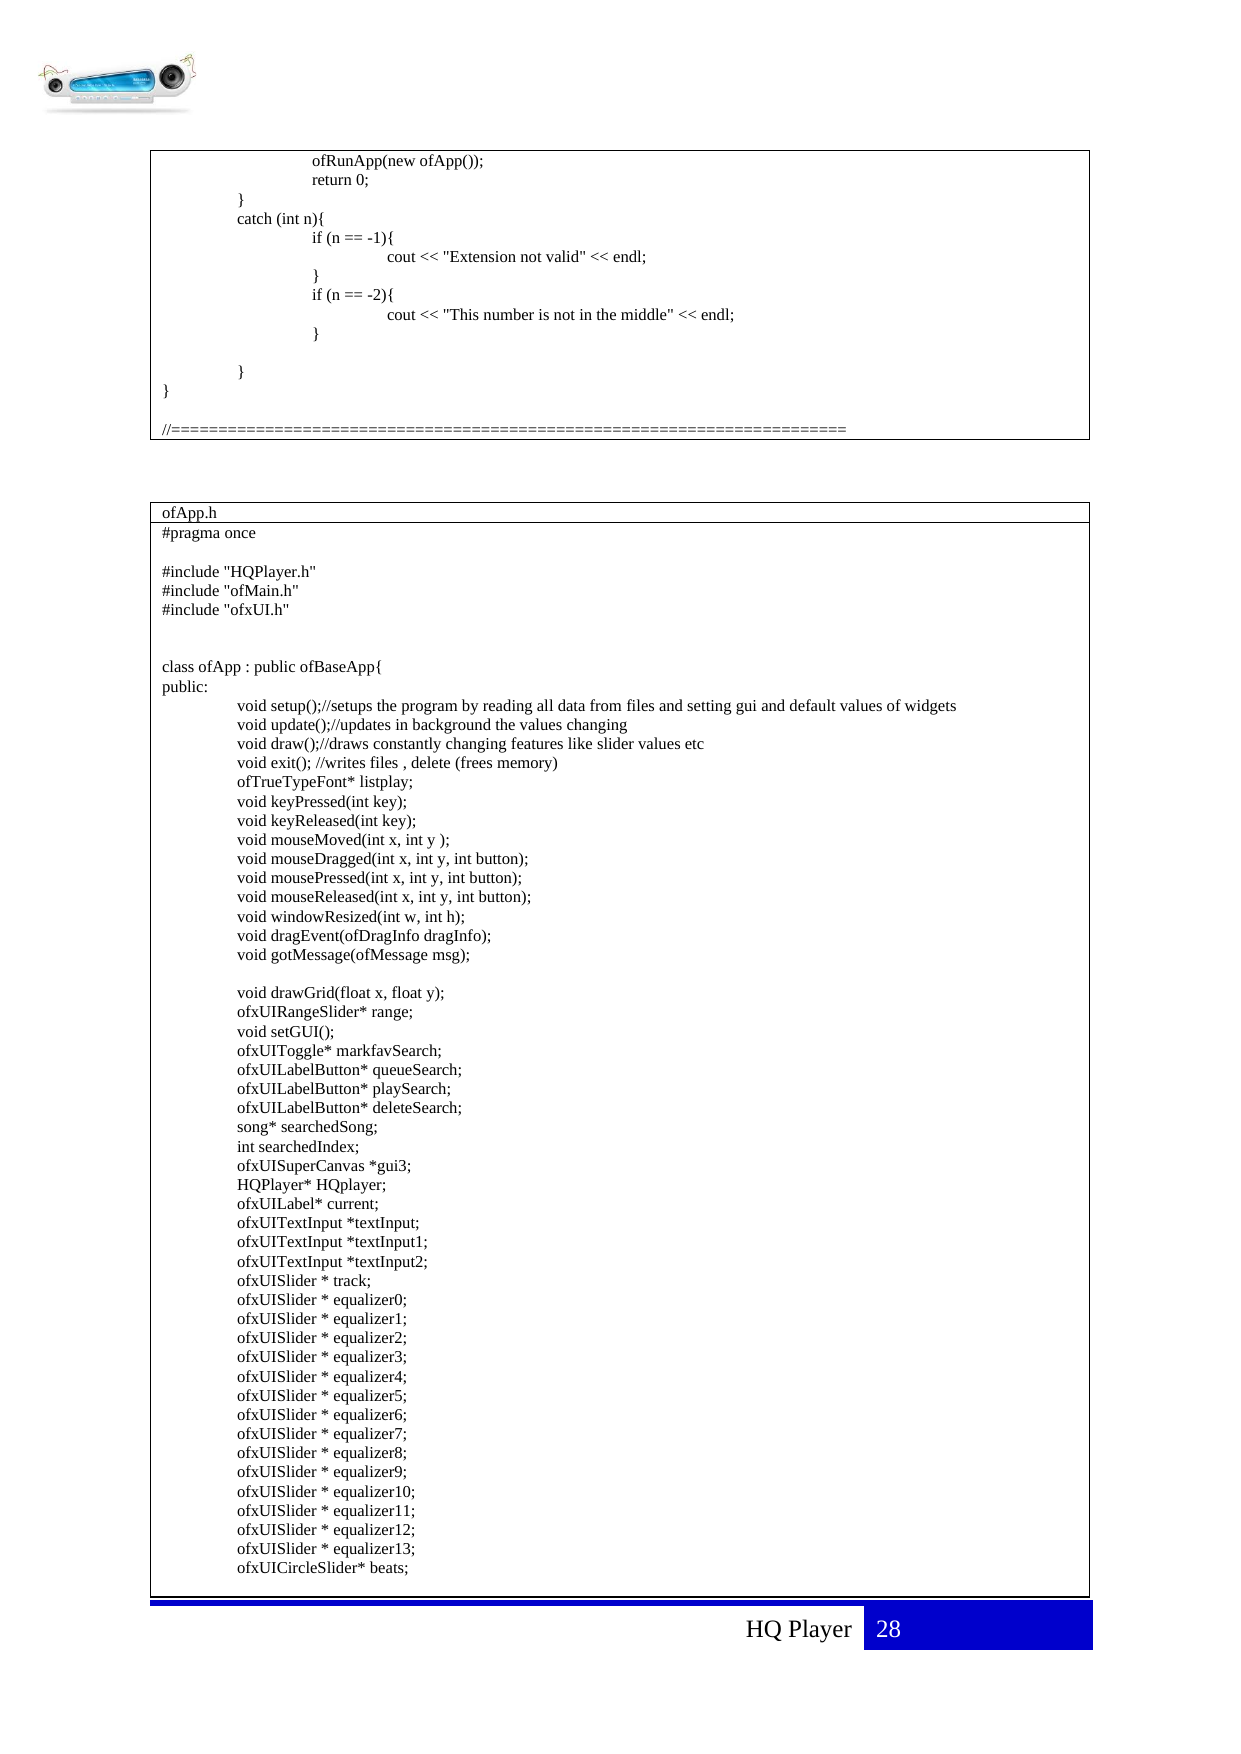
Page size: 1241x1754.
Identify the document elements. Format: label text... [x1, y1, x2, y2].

picture [37, 31, 197, 150]
table_header ofApp.h [151, 503, 1089, 522]
